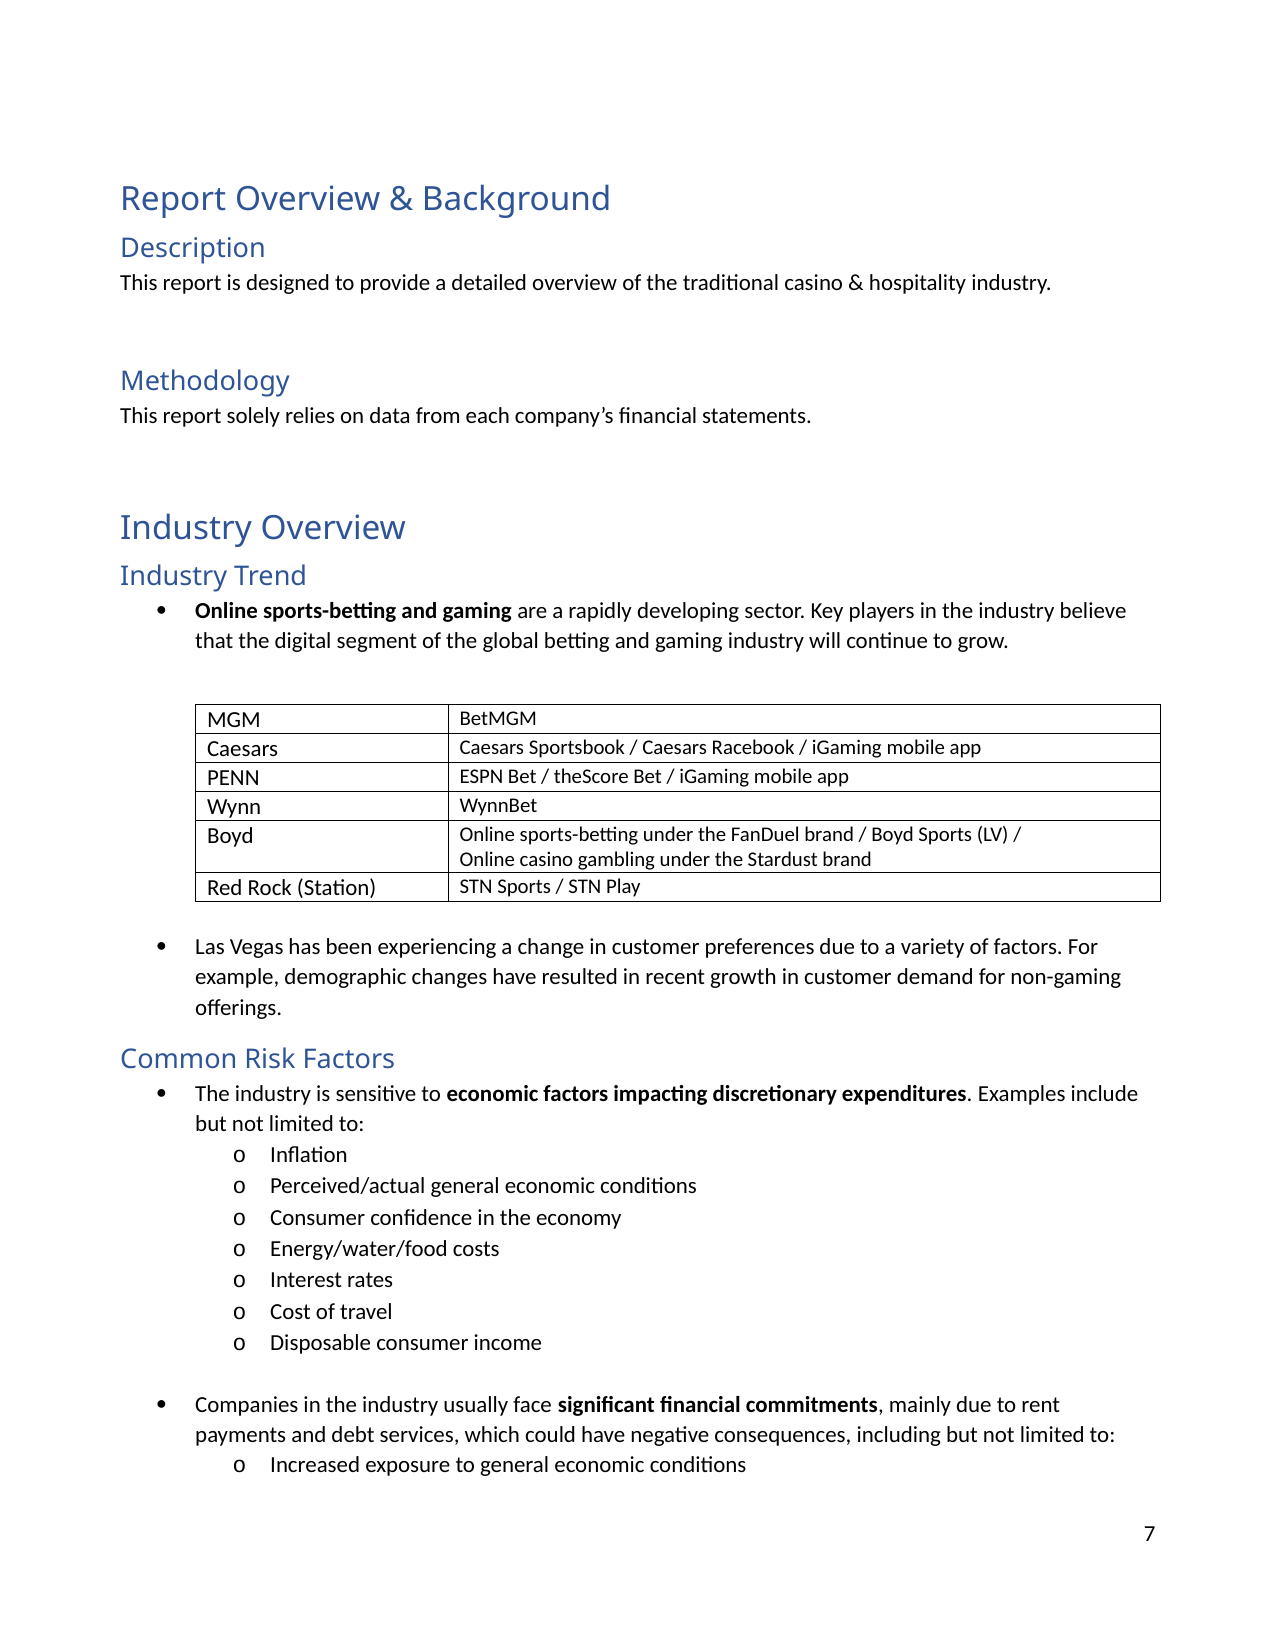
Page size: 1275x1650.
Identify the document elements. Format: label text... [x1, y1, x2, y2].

text This report solely relies on data from each company’s financial statements. [120, 401, 1155, 429]
list Las Vegas has been experiencing a change in customer preferences due to a variety of factors. For example, demographic changes have resulted in recent growth in customer demand for non-gaming offerings. [157, 932, 1155, 1021]
table_cell Caesars [196, 734, 448, 762]
table_header BetMGM [449, 705, 1160, 733]
list Energy/water/food costs [232, 1234, 1155, 1263]
list Online sports-betting and gaming are a rapidly developing sector. Key players in the industry believe that the digital segment of the global betting and gaming industry will continue to grow. [157, 596, 1155, 655]
table_cell Wynn [196, 792, 448, 820]
table_cell WynnBet [449, 792, 1160, 820]
subtitle Industry Overview [120, 503, 1155, 549]
list Perceived/actual general economic conditions [232, 1171, 1155, 1200]
list Consumer confidence in the economy [232, 1203, 1155, 1232]
list Cost of travel [232, 1297, 1155, 1326]
subtitle Industry Trend [120, 557, 1155, 593]
list Disposable consumer income [232, 1328, 1155, 1358]
table_cell STN Sports / STN Play [449, 873, 1160, 901]
table_cell Caesars Sportsbook / Caesars Racebook / iGaming mobile app [449, 734, 1160, 762]
list Increased exposure to general economic conditions [232, 1451, 1155, 1480]
list Interest rates [232, 1266, 1155, 1295]
subtitle Common Risk Factors [120, 1039, 1155, 1076]
table_cell Online sports-betting under the FanDuel brand / Boyd Sports (LV) / Online casino gambling under the Stardust brand [449, 821, 1160, 872]
table_header MGM [196, 705, 448, 733]
table_cell Red Rock (Station) [196, 873, 448, 901]
list The industry is sensitive to economic factors impacting discretionary expenditures. Examples include but not limited to: [157, 1079, 1155, 1137]
list Companies in the industry usually face significant financial commitments, mainly due to rent payments and debt services, which could have negative consequences, including but not limited to: [157, 1390, 1155, 1448]
subtitle Report Overview & Background [120, 175, 1155, 220]
subtitle Description [120, 228, 1155, 265]
subtitle Methodology [120, 362, 1155, 398]
text This report is designed to provide a detailed overview of the traditional casino & hospitality industry. [120, 268, 1155, 296]
table_cell ESPN Bet / theScore Bet / iGaming mobile app [449, 763, 1160, 791]
table_cell Boyd [196, 821, 448, 872]
list Inflation [232, 1140, 1155, 1169]
table_cell PENN [196, 763, 448, 791]
